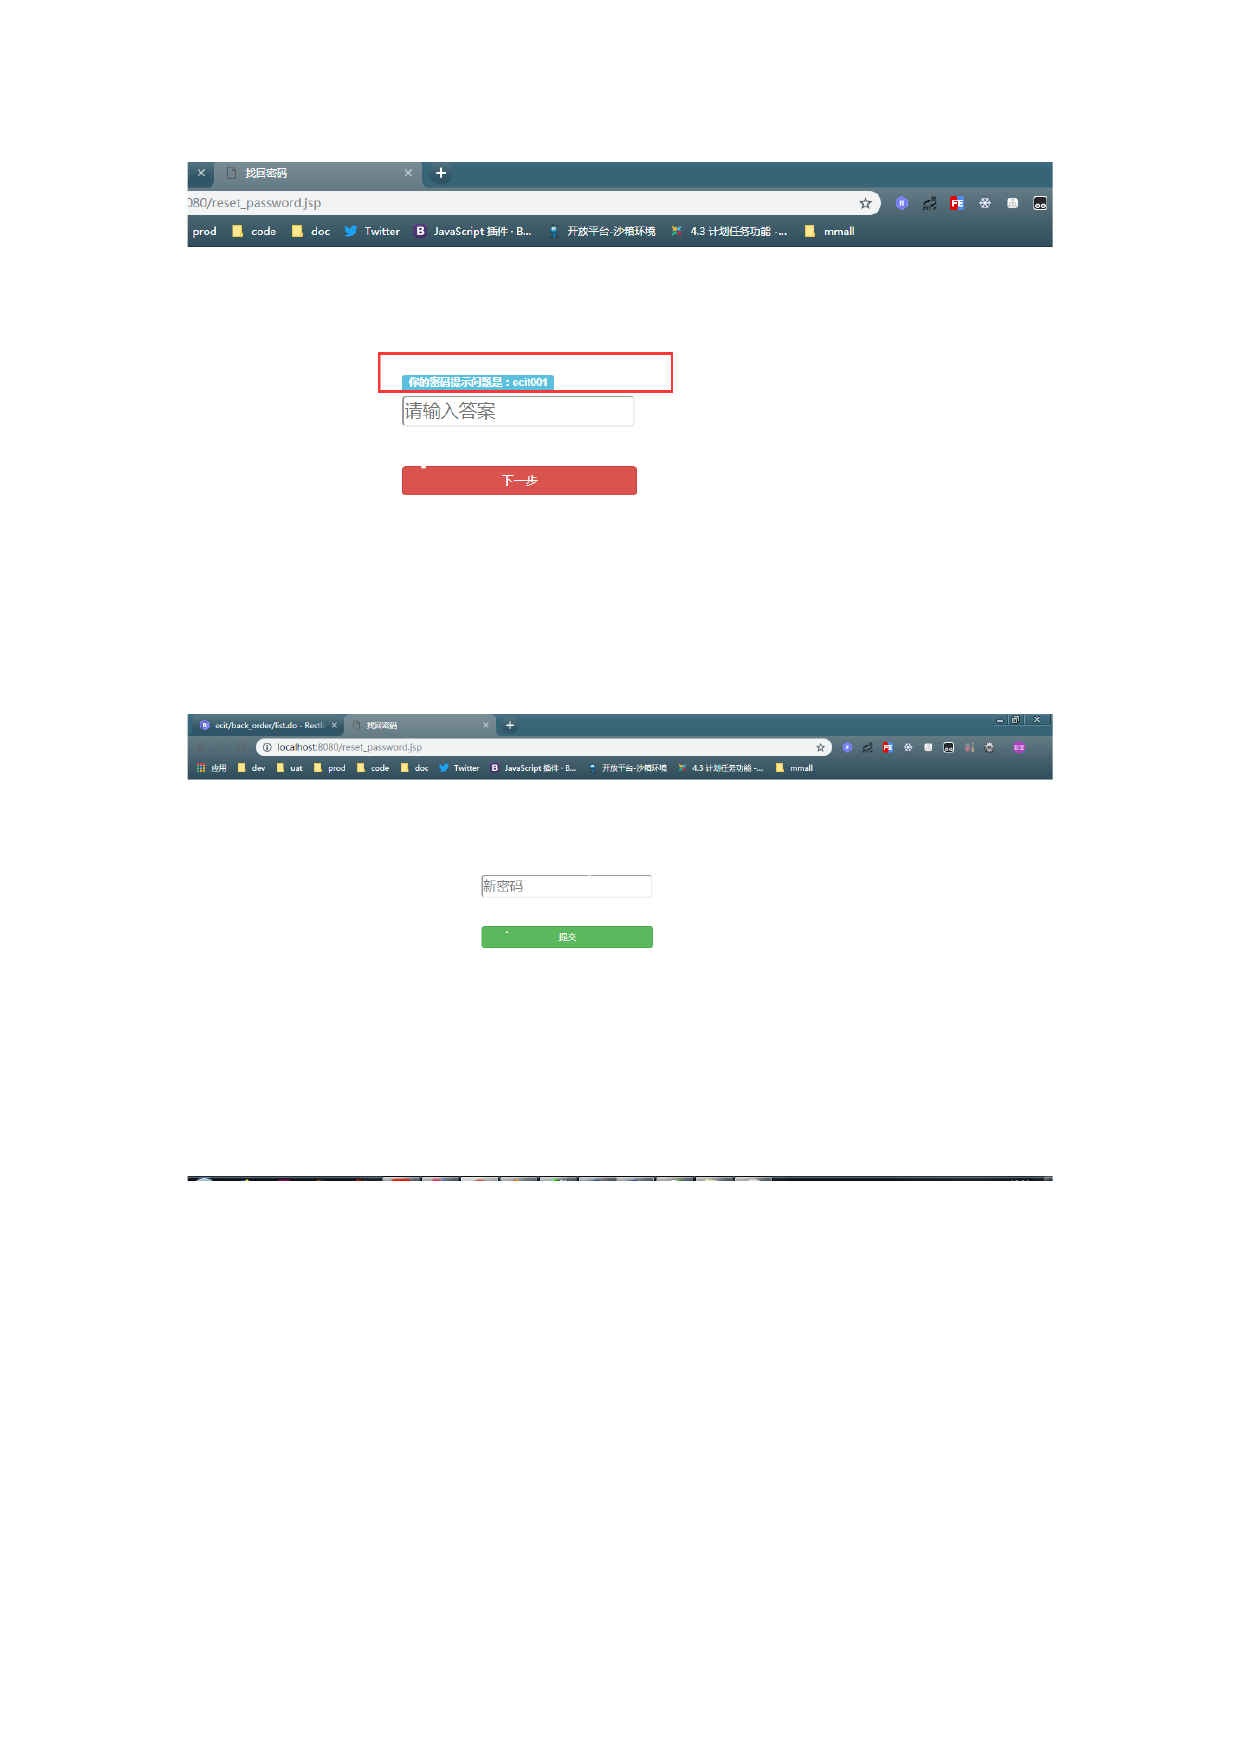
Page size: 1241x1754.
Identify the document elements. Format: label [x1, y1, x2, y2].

picture [187, 162, 1053, 710]
picture [187, 714, 1053, 1181]
